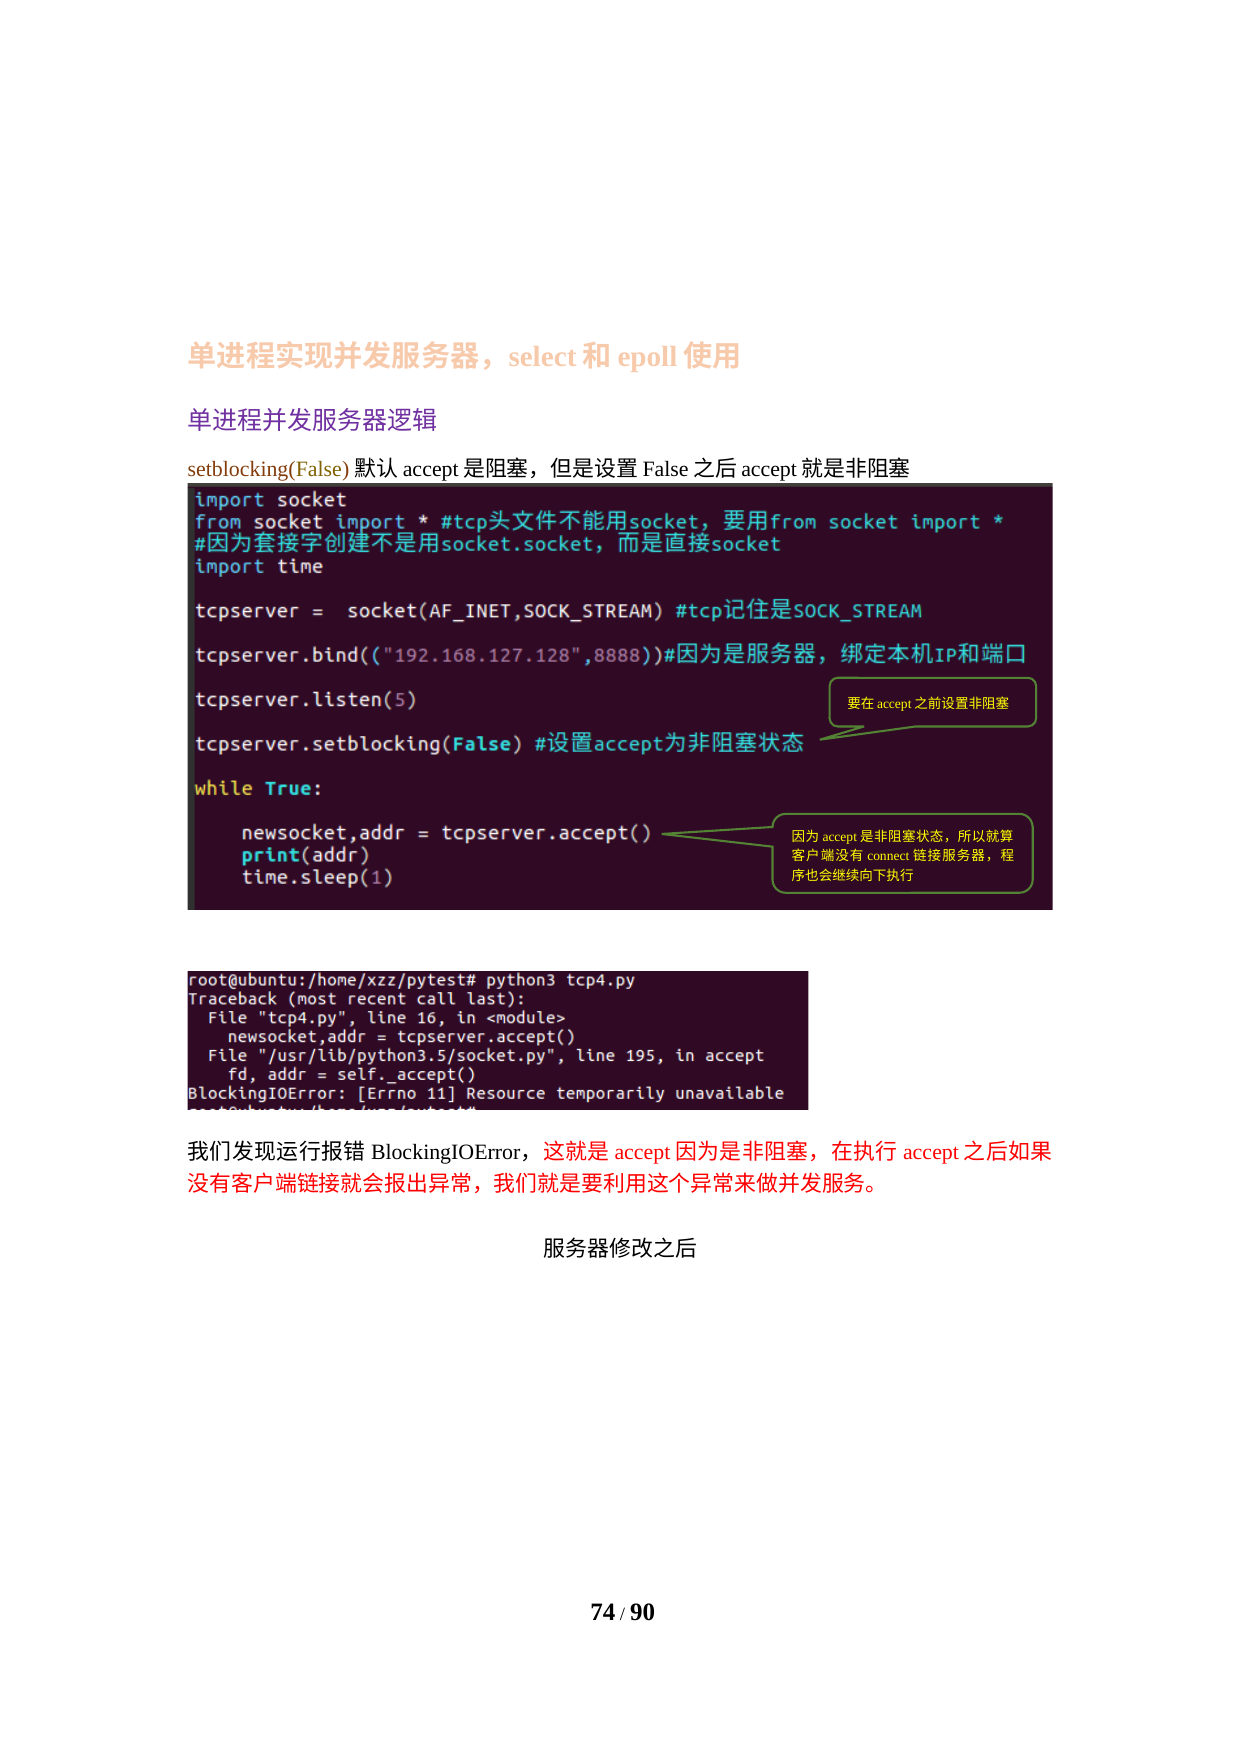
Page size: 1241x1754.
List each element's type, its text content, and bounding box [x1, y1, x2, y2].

picture [187, 483, 1053, 910]
text 我们发现运行报错BlockingIOError，这就是accept因为是非阻塞，在执行accept之后如果没有客户端链接就会报出异常，我们就是要利用这个异常来做并发服务。 [187, 1133, 1053, 1198]
picture [187, 971, 809, 1110]
text 服务器修改之后 [187, 1231, 1053, 1263]
text setblocking(False) 默认accept是阻塞，但是设置False之后accept就是非阻塞 [187, 451, 1053, 483]
text 单进程并发服务器逻辑 [187, 386, 1053, 451]
text 单进程实现并发服务器，select和epoll使用 [187, 321, 1053, 386]
